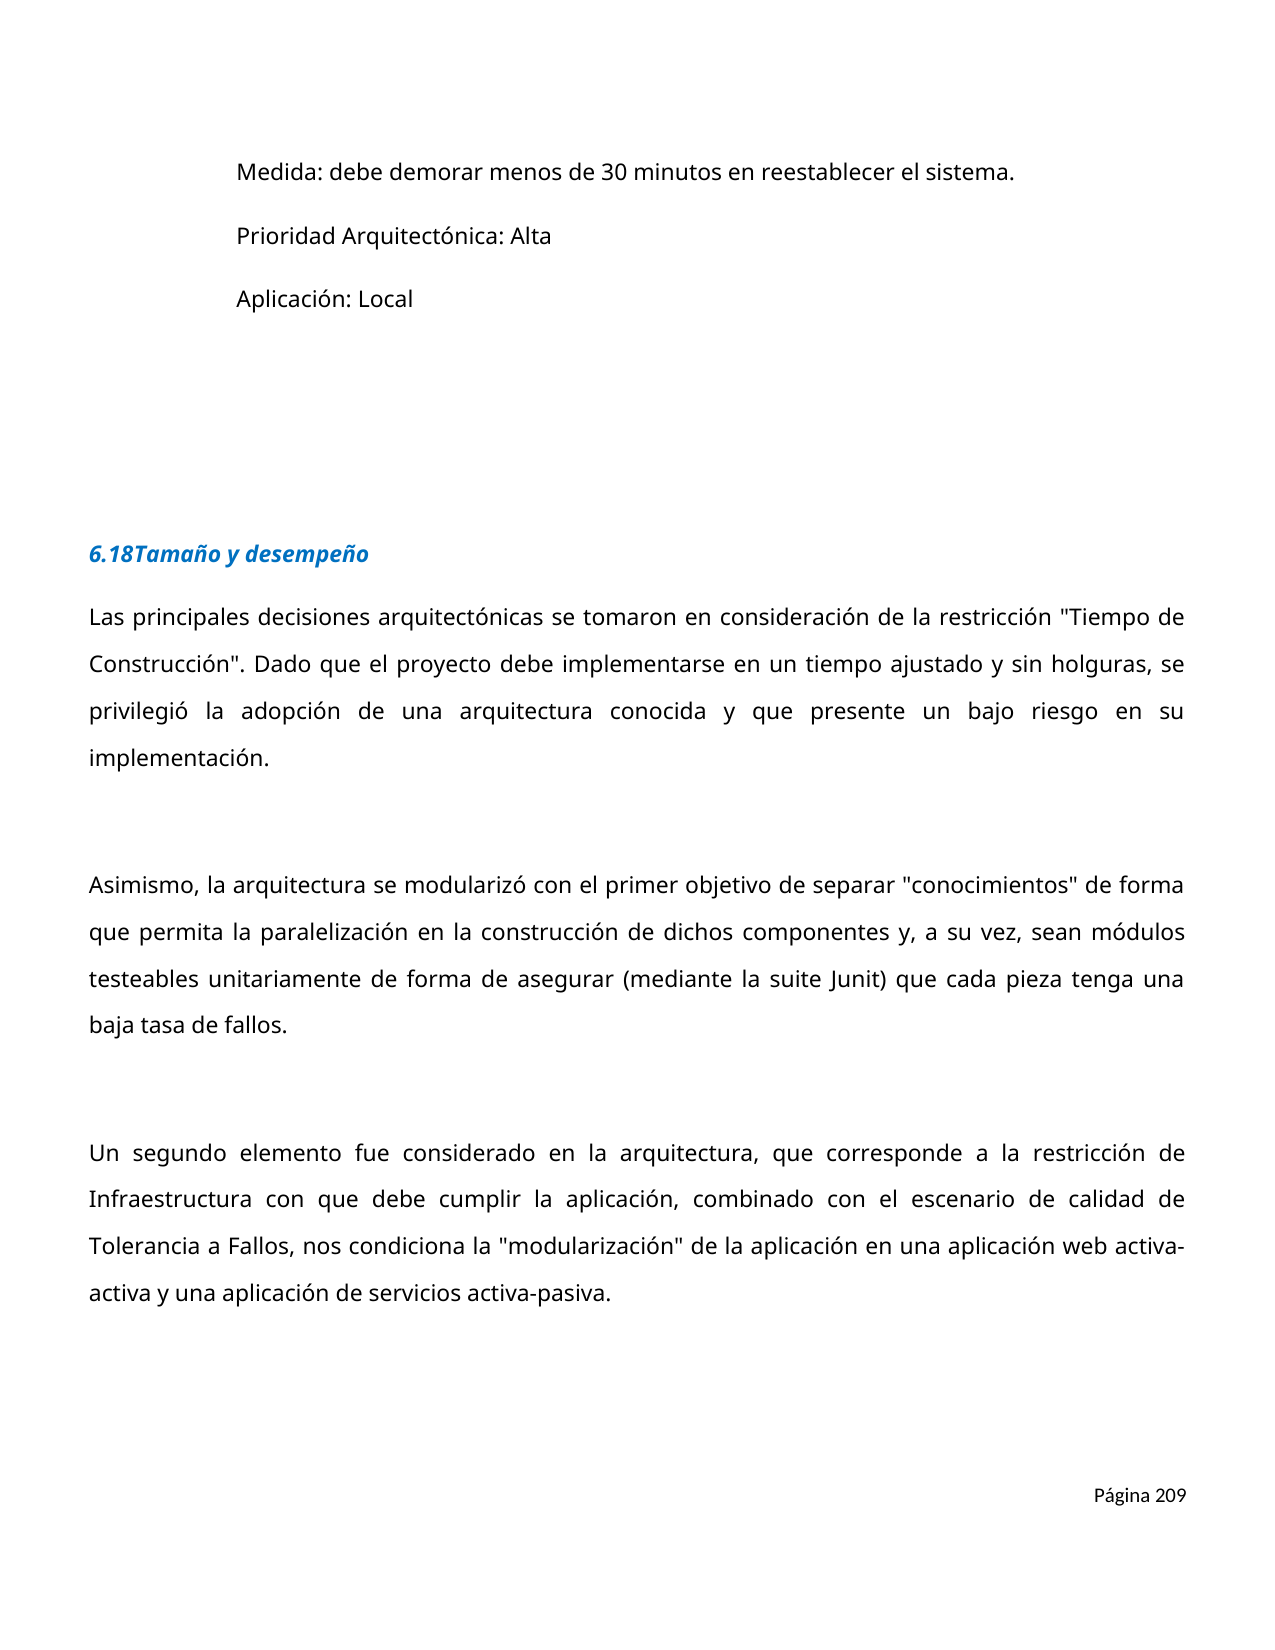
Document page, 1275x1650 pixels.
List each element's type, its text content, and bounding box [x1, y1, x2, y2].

text Prioridad Arquitectónica: Alta [236, 220, 1186, 251]
text Asimismo, la arquitectura se modularizó con el primer objetivo de separar "conocimientos" de forma que permita la paralelización en la construcción de dichos componentes y, a su vez, sean módulos testeables unitariamente de forma de asegurar (mediante la suite Junit) que cada pieza tenga una baja tasa de fallos. [89, 869, 1186, 1041]
text Medida: debe demorar menos de 30 minutos en reestablecer el sistema. [236, 156, 1186, 188]
text Un segundo elemento fue considerado en la arquitectura, que corresponde a la restricción de Infraestructura con que debe cumplir la aplicación, combinado con el escenario de calidad de Tolerancia a Fallos, nos condiciona la "modularización" de la aplicación en una aplicación web activa-activa y una aplicación de servicios activa-pasiva. [89, 1137, 1186, 1308]
text Las principales decisiones arquitectónicas se tomaron en consideración de la restricción "Tiempo de Construcción". Dado que el proyecto debe implementarse en un tiempo ajustado y sin holguras, se privilegió la adopción de una arquitectura conocida y que presente un bajo riesgo en su implementación. [89, 601, 1186, 773]
subtitle Tamaño y desempeño [89, 538, 1186, 569]
text Aplicación: Local [236, 283, 1186, 315]
